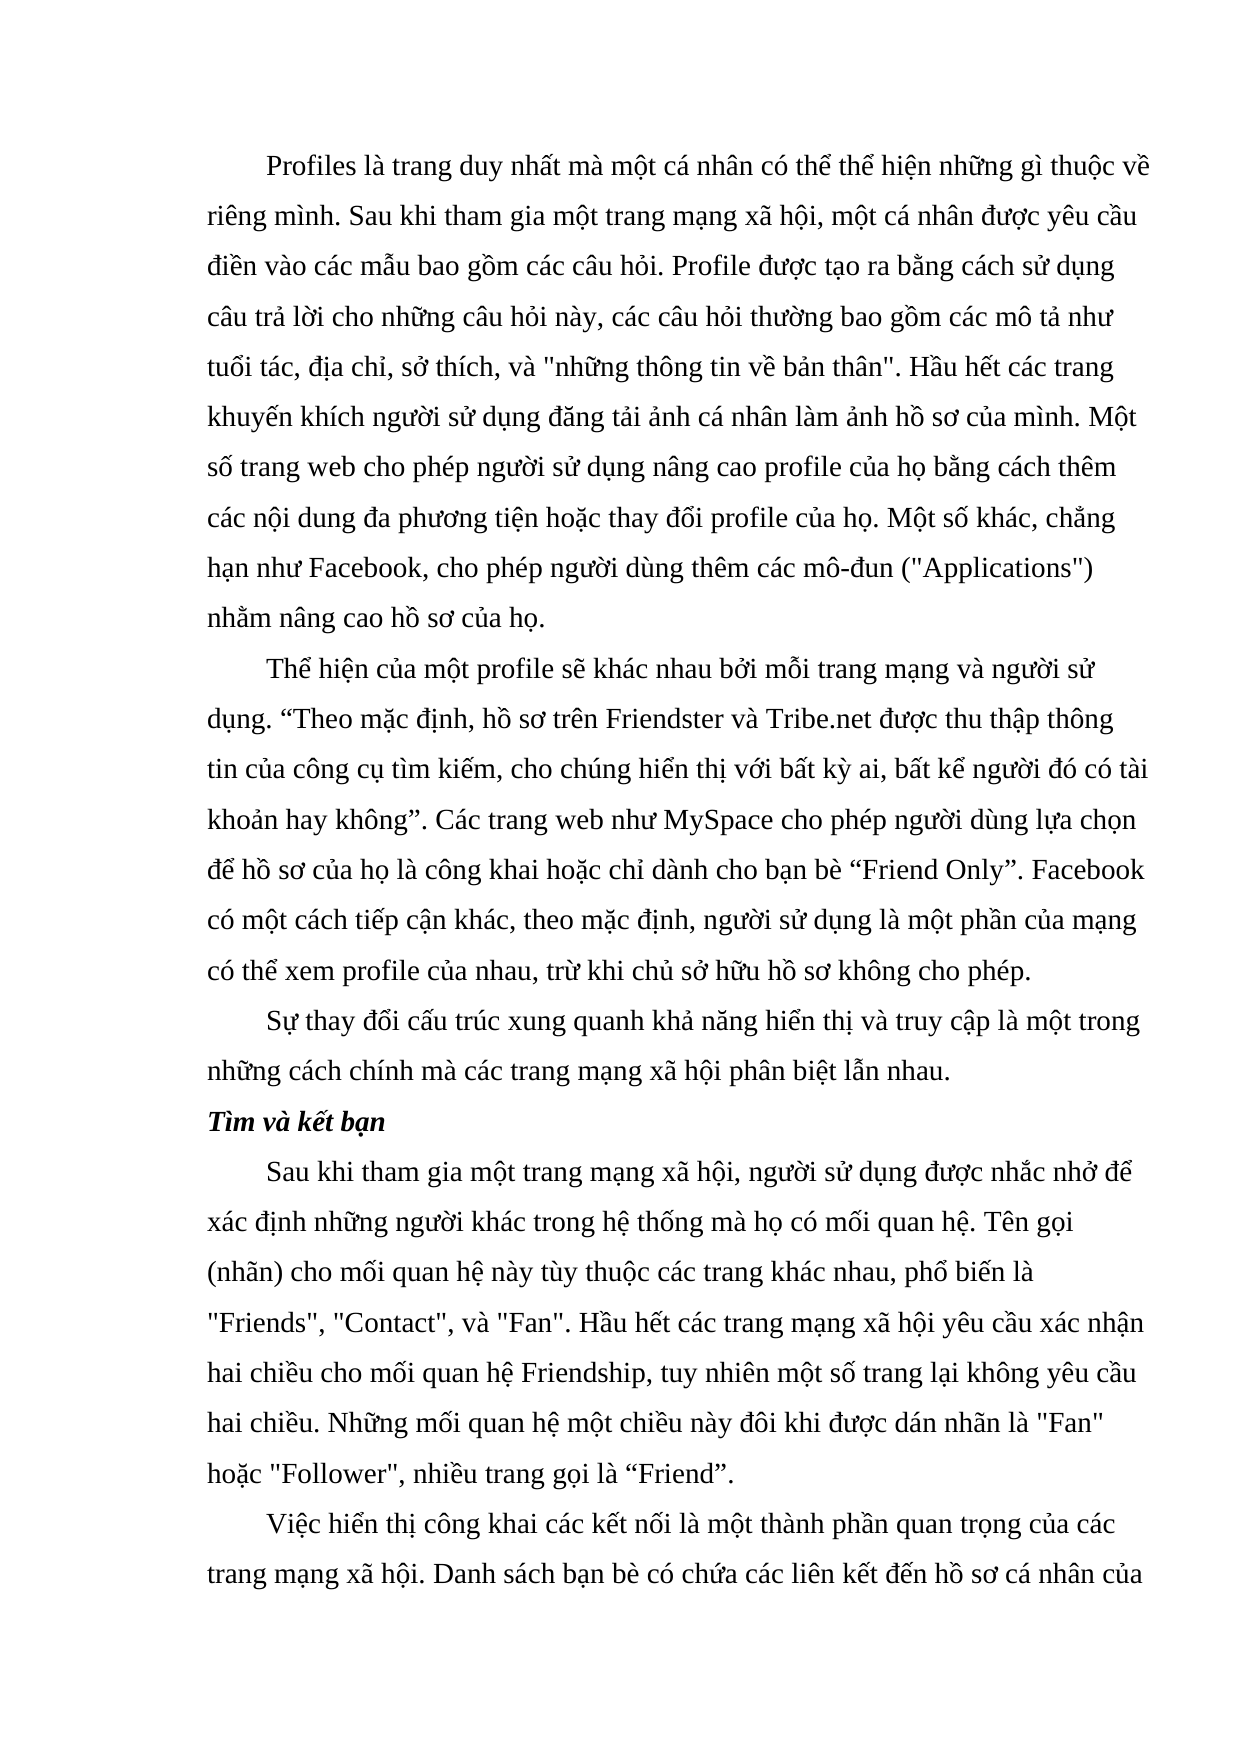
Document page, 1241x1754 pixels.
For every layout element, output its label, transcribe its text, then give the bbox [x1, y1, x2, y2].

list Tìm và kết bạn [207, 1104, 1152, 1137]
list Thể hiện của một profile sẽ khác nhau bởi mỗi trang mạng và người sử dụng. “Theo mặc định, hồ sơ trên Friendster và Tribe.net được thu thập thông tin của công cụ tìm kiếm, cho chúng hiển thị với bất kỳ ai, bất kể người đó có tài khoản hay không”. Các trang web như MySpace cho phép người dùng lựa chọn để hồ sơ của họ là công khai hoặc chỉ dành cho bạn bè “Friend Only”. Facebook có một cách tiếp cận khác, theo mặc định, người sử dụng là một phần của mạng có thể xem profile của nhau, trừ khi chủ sở hữu hồ sơ không cho phép. [207, 651, 1152, 986]
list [207, 1506, 1152, 1590]
list Sau khi tham gia một trang mạng xã hội, người sử dụng được nhắc nhở để xác định những người khác trong hệ thống mà họ có mối quan hệ. Tên gọi (nhãn) cho mối quan hệ này tùy thuộc các trang khác nhau, phổ biến là "Friends", "Contact", và "Fan". Hầu hết các trang mạng xã hội yêu cầu xác nhận hai chiều cho mối quan hệ Friendship, tuy nhiên một số trang lại không yêu cầu hai chiều. Những mối quan hệ một chiều này đôi khi được dán nhãn là "Fan" hoặc "Follower", nhiều trang gọi là “Friend”. [207, 1154, 1152, 1489]
list Profiles là trang duy nhất mà một cá nhân có thể thể hiện những gì thuộc về riêng mình. Sau khi tham gia một trang mạng xã hội, một cá nhân được yêu cầu điền vào các mẫu bao gồm các câu hỏi. Profile được tạo ra bằng cách sử dụng câu trả lời cho những câu hỏi này, các câu hỏi thường bao gồm các mô tả như tuổi tác, địa chỉ, sở thích, và "những thông tin về bản thân". Hầu hết các trang khuyến khích người sử dụng đăng tải ảnh cá nhân làm ảnh hồ sơ của mình. Một số trang web cho phép người sử dụng nâng cao profile của họ bằng cách thêm các nội dung đa phương tiện hoặc thay đổi profile của họ. Một số khác, chẳng hạn như Facebook, cho phép người dùng thêm các mô-đun ("Applications") nhằm nâng cao hồ sơ của họ. [207, 148, 1152, 634]
list Sự thay đổi cấu trúc xung quanh khả năng hiển thị và truy cập là một trong những cách chính mà các trang mạng xã hội phân biệt lẫn nhau. [207, 1003, 1152, 1087]
